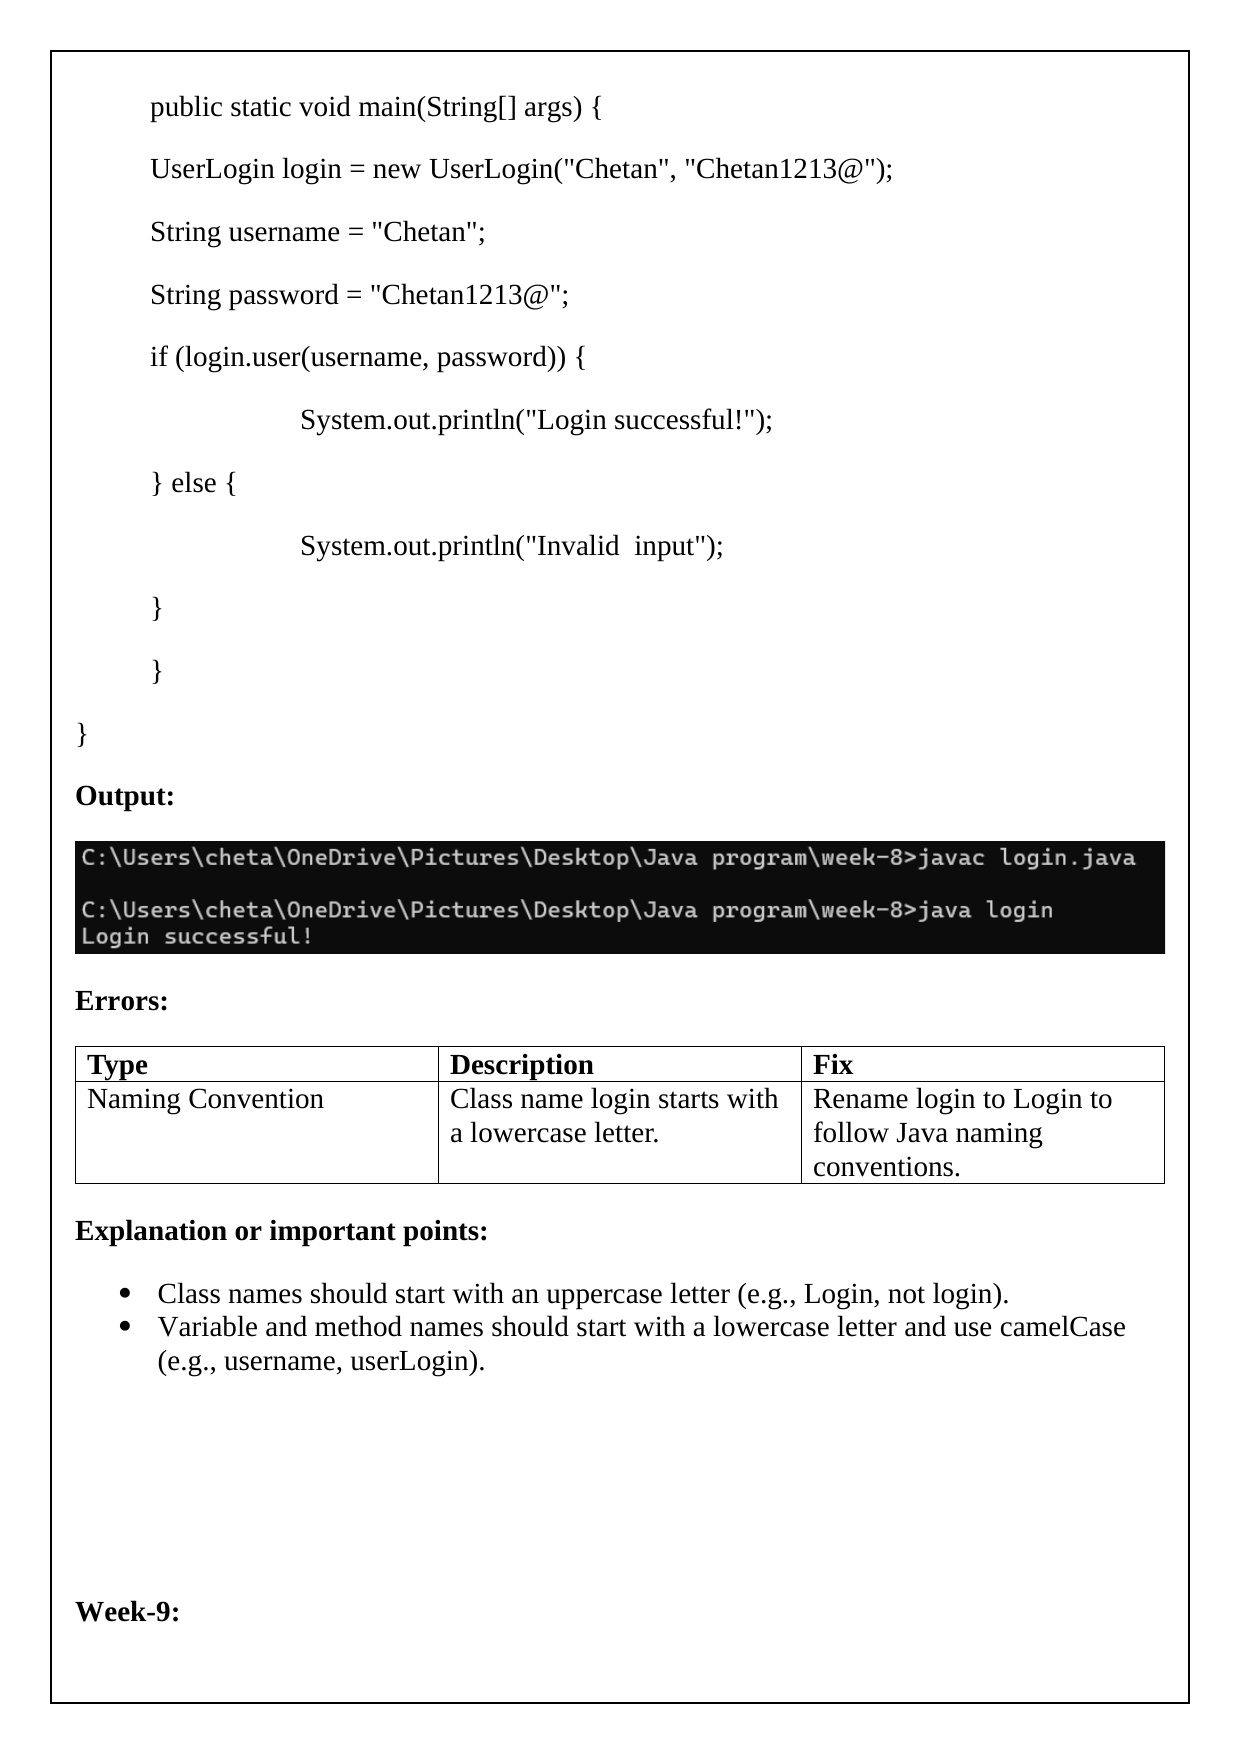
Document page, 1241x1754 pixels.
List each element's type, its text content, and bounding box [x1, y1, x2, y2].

list Class names should start with an uppercase letter (e.g., Login, not login). [120, 1276, 1165, 1309]
table_header Description [439, 1047, 801, 1081]
text public static void main(String[] args) { [75, 89, 1165, 122]
picture [75, 841, 1166, 954]
text } [75, 590, 1165, 624]
text Explanation or important points: [75, 1213, 1165, 1247]
text } else { [75, 465, 1165, 498]
table_header Fix [802, 1047, 1164, 1081]
text String password = "Chetan1213@"; [75, 277, 1165, 310]
text UserLogin login = new UserLogin("Chetan", "Chetan1213@"); [75, 151, 1165, 185]
text Week-9: [75, 1594, 1165, 1627]
text if (login.user(username, password)) { [75, 339, 1165, 373]
text } [75, 653, 1165, 687]
table_cell Rename login to Login to follow Java naming conventions. [802, 1082, 1164, 1183]
text Output: [75, 778, 1165, 812]
text System.out.println("Login successful!"); [75, 402, 1165, 436]
text String username = "Chetan"; [75, 214, 1165, 248]
text } [75, 716, 1165, 749]
table_header Type [76, 1047, 438, 1081]
table_cell Naming Convention [76, 1082, 438, 1183]
text Errors: [75, 983, 1165, 1017]
table_cell Class name login starts with a lowercase letter. [439, 1082, 801, 1183]
list Variable and method names should start with a lowercase letter and use camelCase (e.g., username, userLogin). [120, 1309, 1165, 1377]
text System.out.println("Invalid input"); [75, 528, 1165, 561]
